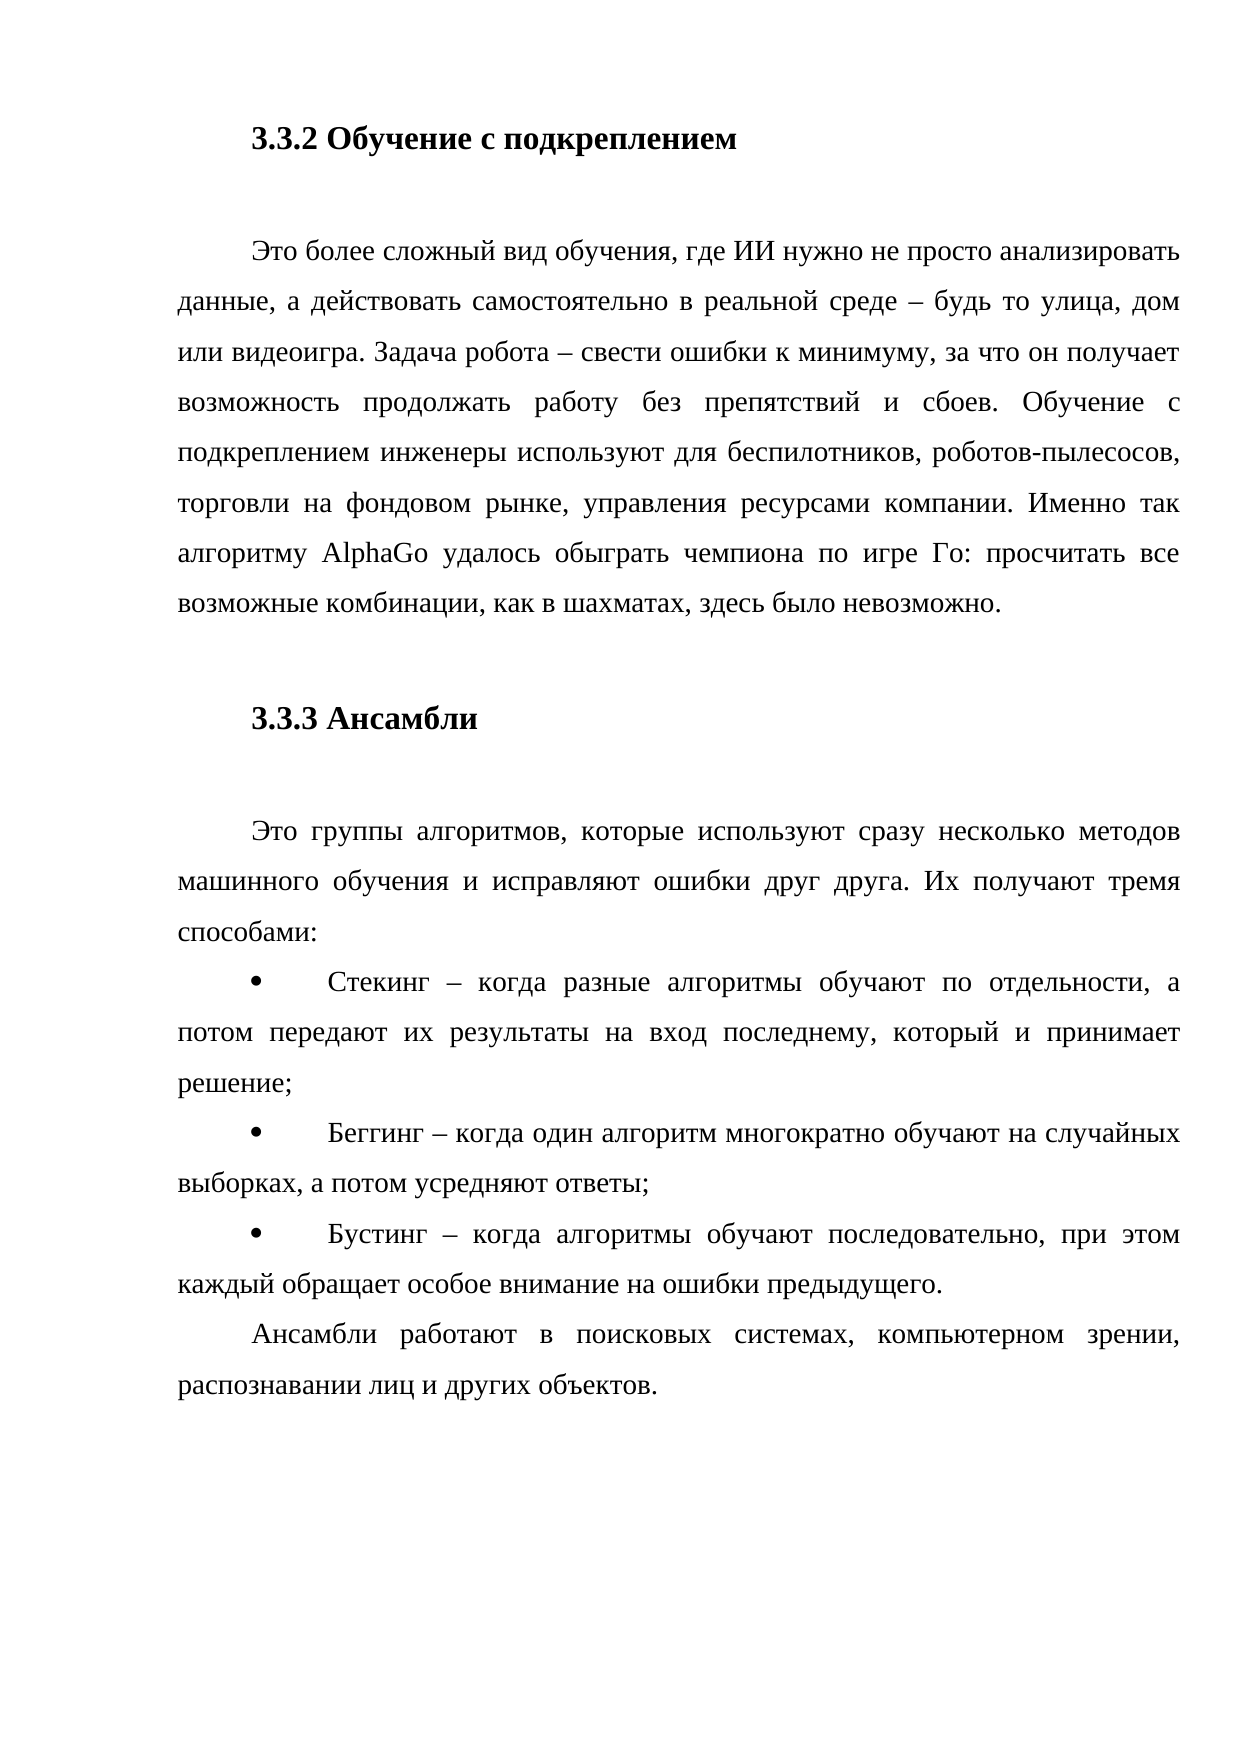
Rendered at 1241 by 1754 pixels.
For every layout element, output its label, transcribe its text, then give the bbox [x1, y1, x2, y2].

list Беггинг – когда один алгоритм многократно обучают на случайных выборках, а потом усредняют ответы; [177, 1115, 1181, 1199]
list Стекинг – когда разные алгоритмы обучают по отдельности, а потом передают их результаты на вход последнему, который и принимает решение; [177, 964, 1181, 1098]
text Это более сложный вид обучения, где ИИ нужно не просто анализировать данные, а действовать самостоятельно в реальной среде – будь то улица, дом или видеоигра. Задача робота – свести ошибки к минимуму, за что он получает возможность продолжать работу без препятствий и сбоев. Обучение с подкреплением инженеры используют для беспилотников, роботов-пылесосов, торговли на фондовом рынке, управления ресурсами компании. Именно так алгоритму AlphaGo удалось обыграть чемпиона по игре Го: просчитать все возможные комбинации, как в шахматах, здесь было невозможно. [177, 233, 1181, 619]
text Ансамбли работают в поисковых системах, компьютерном зрении, распознавании лиц и других объектов. [177, 1317, 1181, 1400]
text 3.3.3 Ансамбли [177, 698, 1181, 736]
text 3.3.2 Обучение с подкреплением [177, 118, 1181, 156]
text Это группы алгоритмов, которые используют сразу несколько методов машинного обучения и исправляют ошибки друг друга. Их получают тремя способами: [177, 813, 1181, 947]
list Бустинг – когда алгоритмы обучают последовательно, при этом каждый обращает особое внимание на ошибки предыдущего. [177, 1216, 1181, 1300]
